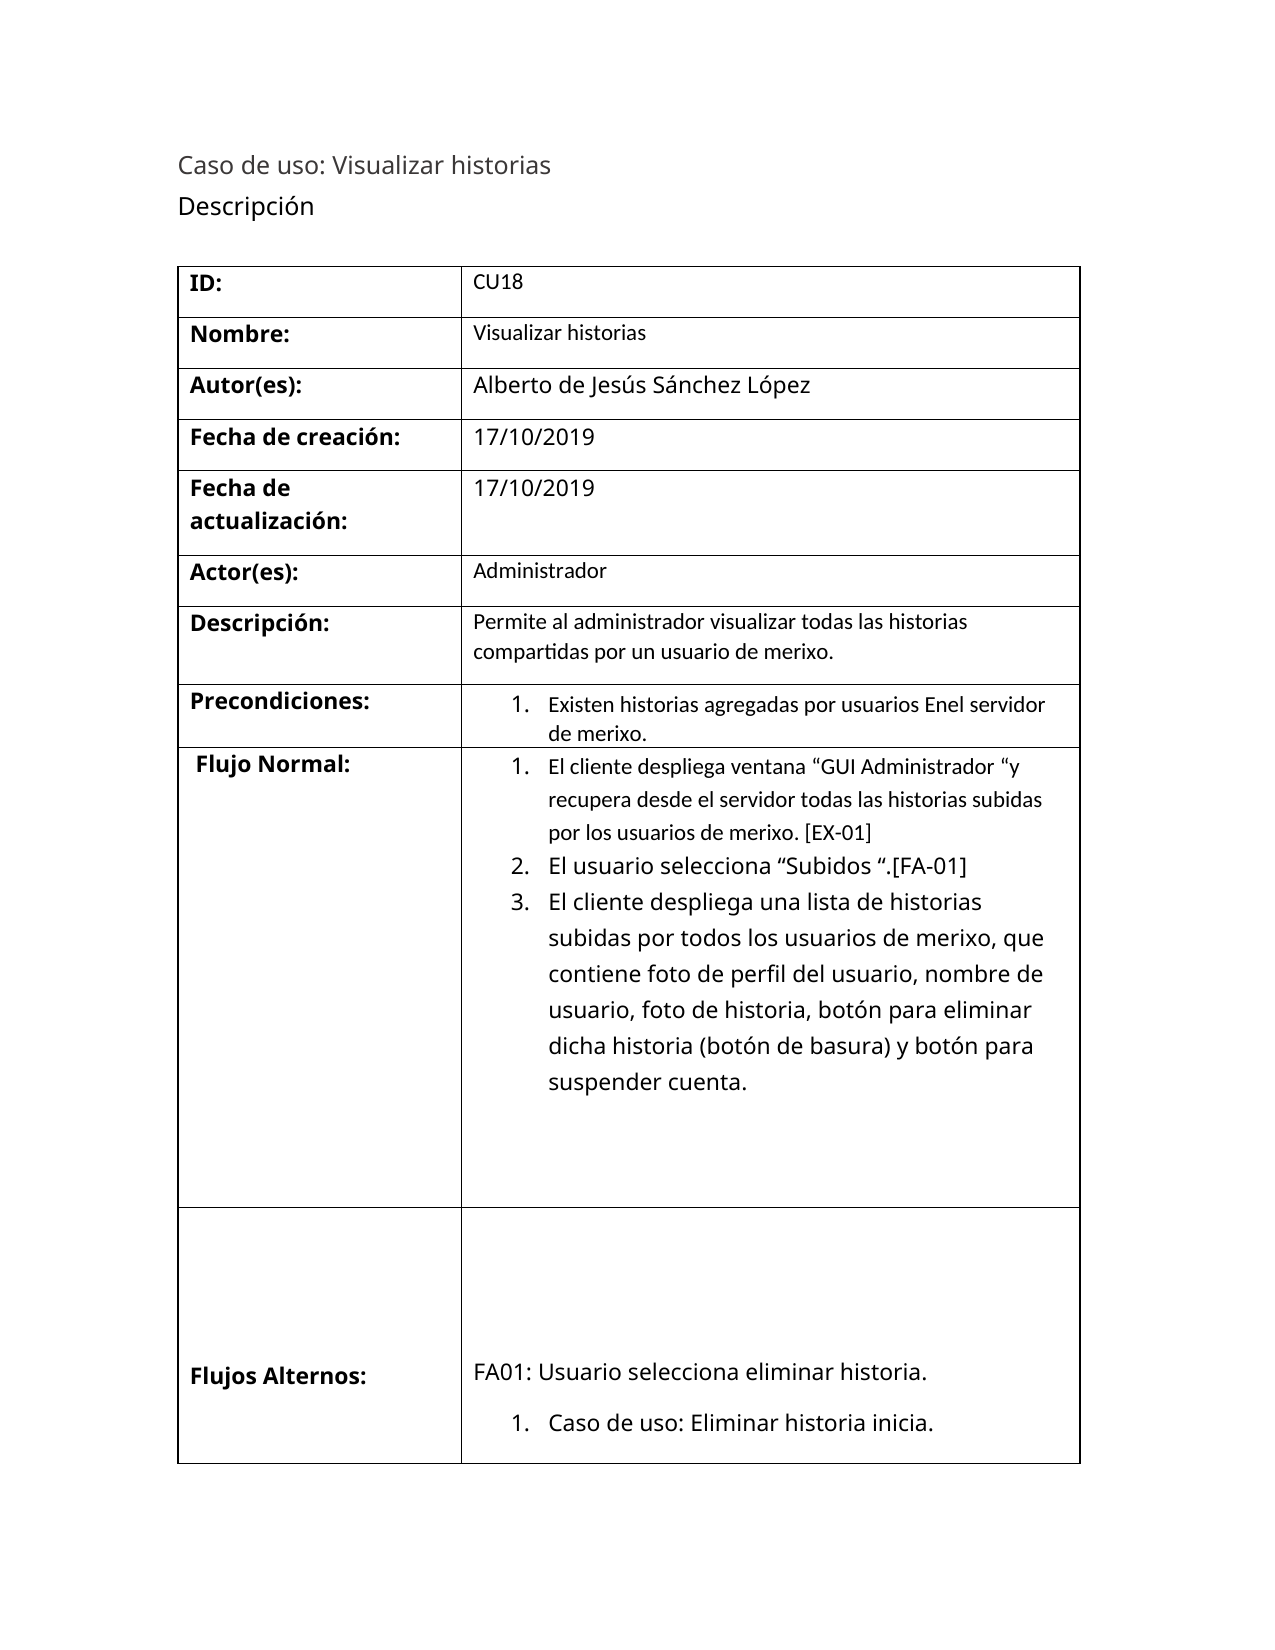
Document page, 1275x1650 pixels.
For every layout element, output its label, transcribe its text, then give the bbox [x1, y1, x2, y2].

table_cell [462, 318, 1079, 368]
table_cell Autor(es): [179, 369, 461, 419]
table_header ID: [179, 267, 461, 317]
table_cell Descripción: [179, 607, 461, 684]
table_cell Fecha de actualización: [179, 471, 461, 555]
table_cell Fecha de creación: [179, 420, 461, 470]
table_cell Flujos Alternos: [179, 1208, 461, 1462]
table_cell Precondiciones: [179, 685, 461, 747]
table_cell [462, 1208, 1079, 1462]
table_cell Alberto de Jesús Sánchez López [462, 369, 1079, 419]
table_cell [462, 685, 1079, 747]
table_cell [462, 607, 1079, 684]
table_cell Nombre: [179, 318, 461, 368]
table_header [462, 267, 1079, 317]
subtitle Descripción [177, 188, 1098, 223]
table_cell Flujo Normal: [179, 748, 461, 1207]
table_cell [462, 748, 1079, 1207]
table_cell Actor(es): [179, 556, 461, 606]
subtitle Caso de uso: Visualizar historias [177, 148, 1098, 182]
